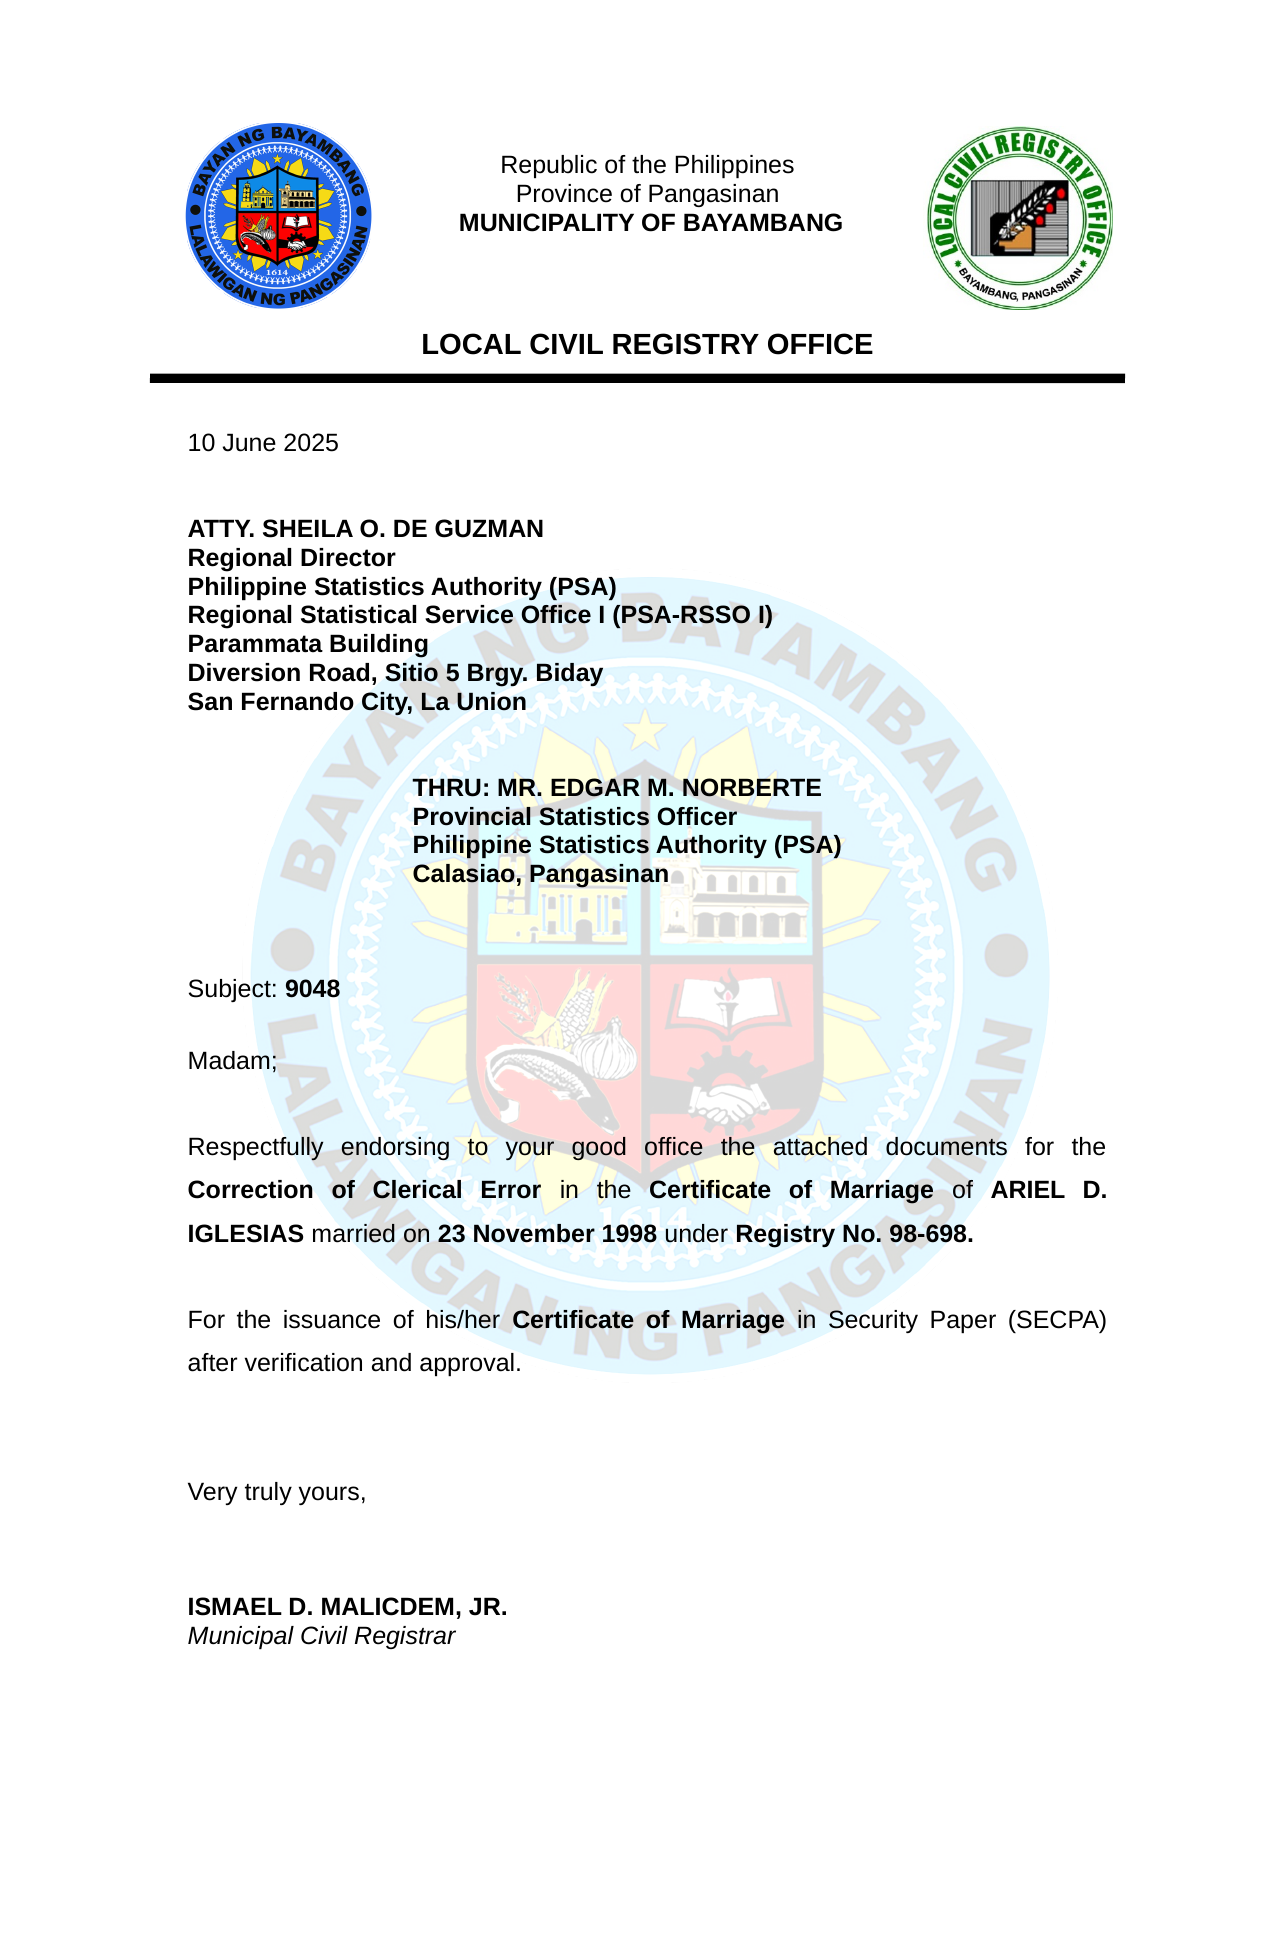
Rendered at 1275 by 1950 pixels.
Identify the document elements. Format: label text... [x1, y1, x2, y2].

text Regional Statistical Service Office I (PSA-RSSO I) [187, 600, 1107, 629]
text Province of Pangasinan [187, 179, 923, 207]
text Madam; [187, 1046, 1107, 1075]
text ATTY. SHEILA O. DE GUZMAN [187, 514, 1107, 543]
text Philippine Statistics Authority (PSA) [187, 830, 1107, 859]
text Parammata Building [187, 629, 1107, 658]
text Calasiao, Pangasinan [187, 859, 1107, 888]
text THRU: MR. EDGAR M. NORBERTE [187, 773, 1107, 802]
text MUNICIPALITY OF BAYAMBANG [187, 207, 923, 236]
text ISMAEL D. MALICDEM, JR. [187, 1592, 1107, 1621]
picture [923, 126, 1113, 310]
text Diversion Road, Sitio 5 Brgy. Biday [187, 658, 1107, 687]
text LOCAL CIVIL REGISTRY OFFICE [187, 327, 1107, 361]
text Subject: 9048 [187, 974, 1107, 1003]
text Republic of the Philippines [187, 150, 923, 179]
text 10 June 2025 [187, 428, 1107, 457]
picture [171, 112, 385, 319]
text Very truly yours, [187, 1477, 1107, 1506]
text Regional Director [187, 543, 1107, 572]
text For the issuance of his/her Certificate of Marriage in Security Paper (SECPA) after verification and approval. [187, 1305, 1107, 1377]
text Provincial Statistics Officer [187, 802, 1107, 830]
text Respectfully endorsing to your good office the attached documents for the Correction of Clerical Error in the Certificate of Marriage of ARIEL D. IGLESIAS married on 23 November 1998 under Registry No. 98-698. [187, 1132, 1107, 1247]
text Municipal Civil Registrar [187, 1621, 1107, 1650]
text Philippine Statistics Authority (PSA) [187, 572, 1107, 600]
text San Fernando City, La Union [187, 687, 1107, 715]
